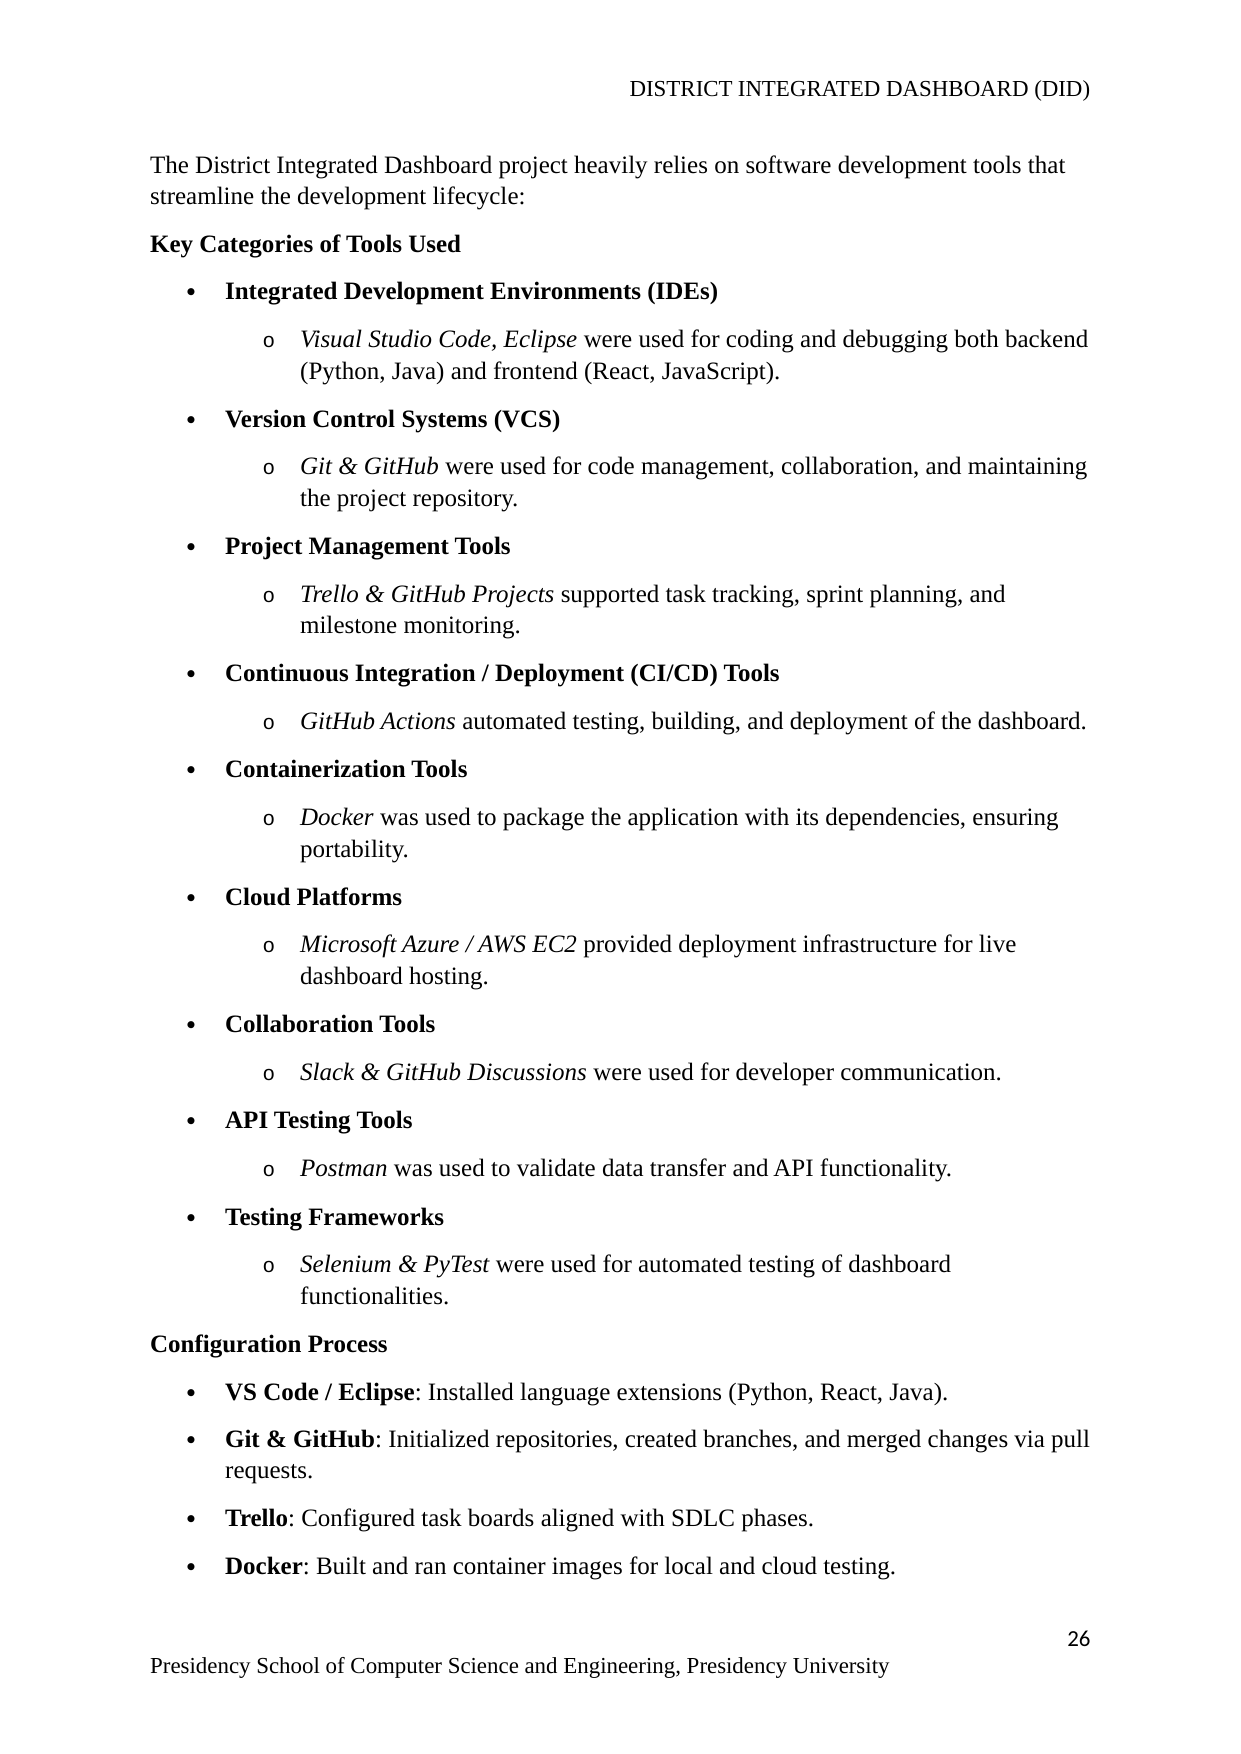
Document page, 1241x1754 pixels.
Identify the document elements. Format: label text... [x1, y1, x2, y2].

list Testing Frameworks [187, 1202, 1090, 1230]
list Integrated Development Environments (IDEs) [187, 276, 1090, 305]
list Trello: Configured task boards aligned with SDLC phases. [187, 1503, 1090, 1532]
list Git & GitHub: Initialized repositories, created branches, and merged changes via pull requests. [187, 1424, 1090, 1484]
text The District Integrated Dashboard project heavily relies on software development tools that streamline the development lifecycle: [150, 150, 1090, 210]
list Selenium & PyTest were used for automated testing of dashboard functionalities. [262, 1249, 1090, 1310]
list Cloud Platforms [187, 882, 1090, 911]
list Collaboration Tools [187, 1009, 1090, 1038]
text Key Categories of Tools Used [150, 229, 1090, 257]
list API Testing Tools [187, 1105, 1090, 1134]
list Visual Studio Code, Eclipse were used for coding and debugging both backend (Python, Java) and frontend (React, JavaScript). [262, 324, 1090, 385]
list Version Control Systems (VCS) [187, 404, 1090, 432]
list Continuous Integration / Deployment (CI/CD) Tools [187, 658, 1090, 687]
list Containerization Tools [187, 754, 1090, 783]
list Trello & GitHub Projects supported task tracking, sprint planning, and milestone monitoring. [262, 579, 1090, 639]
text Configuration Process [150, 1329, 1090, 1358]
list Slack & GitHub Discussions were used for developer communication. [262, 1057, 1090, 1086]
list Docker: Built and ran container images for local and cloud testing. [187, 1551, 1090, 1579]
list Docker was used to package the application with its dependencies, ensuring portability. [262, 802, 1090, 863]
list Microsoft Azure / AWS EC2 provided deployment infrastructure for live dashboard hosting. [262, 929, 1090, 990]
list Postman was used to validate data transfer and API functionality. [262, 1153, 1090, 1183]
list Project Management Tools [187, 531, 1090, 560]
list GitHub Actions automated testing, building, and deployment of the dashboard. [262, 706, 1090, 736]
list VS Code / Eclipse: Installed language extensions (Python, React, Java). [187, 1377, 1090, 1405]
list Git & GitHub were used for code management, collaboration, and maintaining the project repository. [262, 451, 1090, 512]
